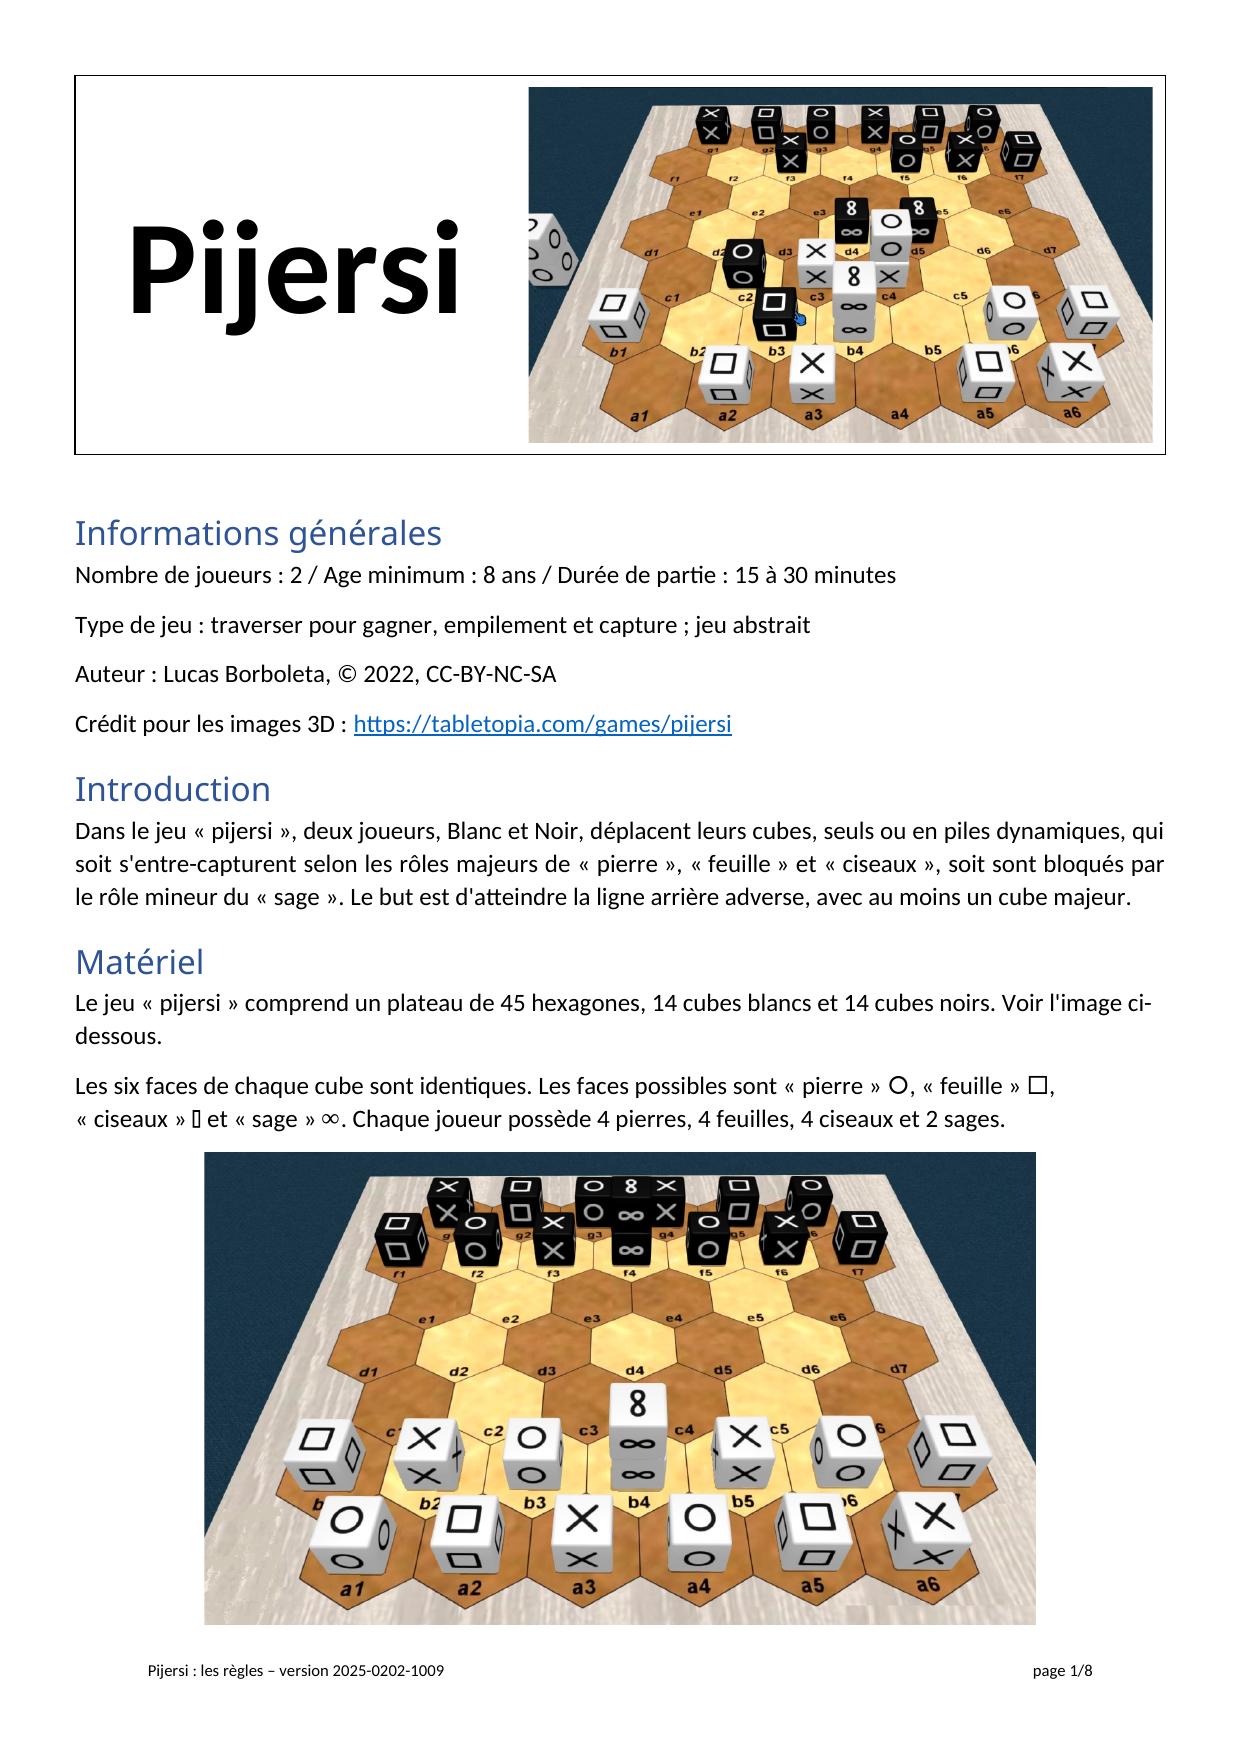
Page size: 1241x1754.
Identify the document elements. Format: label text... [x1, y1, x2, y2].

picture [204, 1152, 1036, 1625]
subtitle Informations générales [75, 510, 1165, 556]
table_header Pijersi [76, 76, 516, 454]
text Dans le jeu « pijersi », deux joueurs, Blanc et Noir, déplacent leurs cubes, seuls ou en piles dynamiques, qui soit s'entre-capturent selon les rôles majeurs de « pierre », « feuille » et « ciseaux », soit sont bloqués par le rôle mineur du « sage ». Le but est d'atteindre la ligne arrière adverse, avec au moins un cube majeur. [75, 815, 1165, 911]
text Auteur : Lucas Borboleta, © 2022, CC-BY-NC-SA [75, 658, 1165, 689]
text Type de jeu : traverser pour gagner, empilement et capture ; jeu abstrait [75, 609, 1165, 639]
picture [528, 87, 1153, 443]
text Le jeu « pijersi » comprend un plateau de 45 hexagones, 14 cubes blancs et 14 cubes noirs. Voir l'image ci-dessous. [75, 987, 1165, 1051]
subtitle Matériel [75, 938, 1165, 984]
subtitle Introduction [75, 766, 1165, 811]
text Les six faces de chaque cube sont identiques. Les faces possibles sont « pierre » , « feuille » , « ciseaux » et « sage » . Chaque joueur possède 4 pierres, 4 feuilles, 4 ciseaux et 2 sages. [75, 1070, 1165, 1133]
text Crédit pour les images 3D : https://tabletopia.com/games/pijersi [75, 708, 1165, 738]
table_header [516, 76, 1165, 454]
text Nombre de joueurs : 2 / Age minimum : 8 ans / Durée de partie : 15 à 30 minutes [75, 559, 1165, 590]
